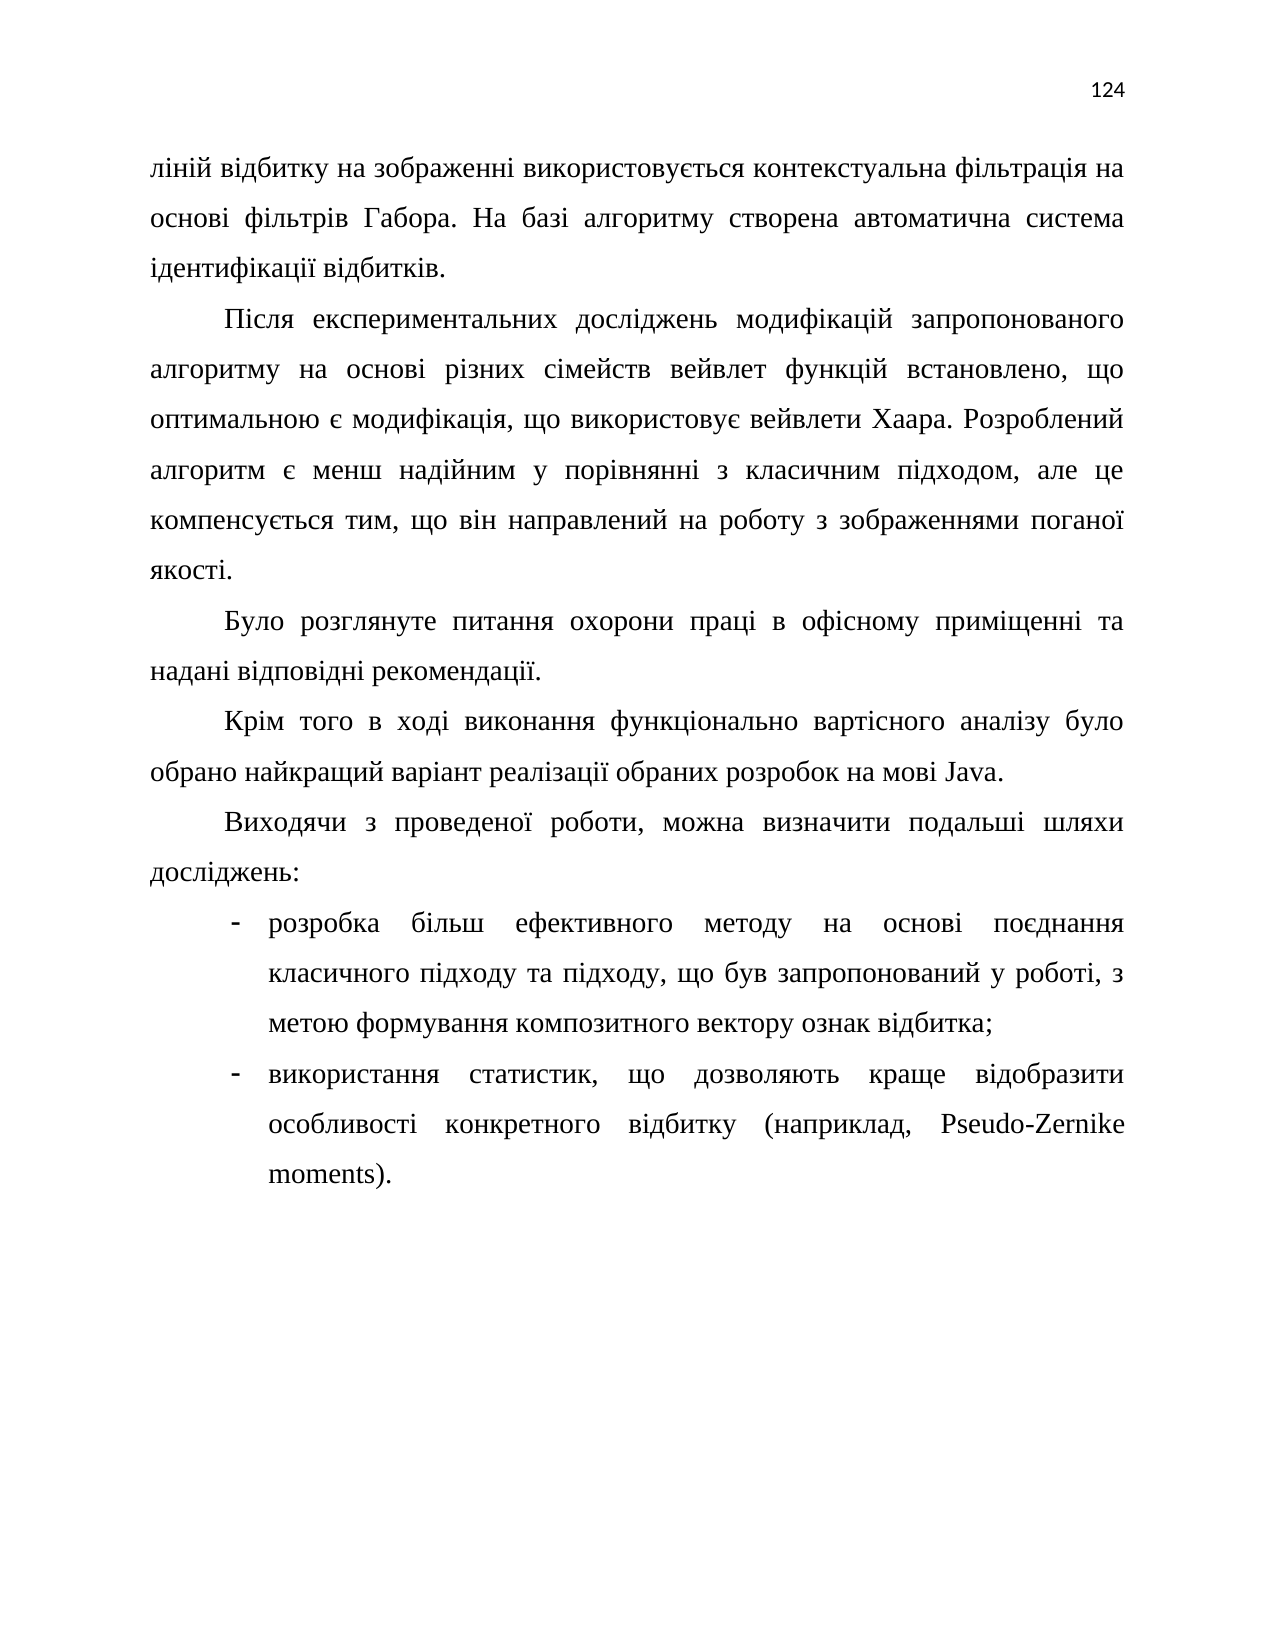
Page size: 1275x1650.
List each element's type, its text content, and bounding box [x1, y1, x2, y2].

text Було розглянуте питання охорони праці в офісному приміщенні та надані відповідні рекомендації. [150, 603, 1125, 687]
text Після експериментальних досліджень модифікацій запропонованого алгоритму на основі різних сімейств вейвлет функцій встановлено, що оптимальною є модифікація, що використовує вейвлети Хаара. Розроблений алгоритм є менш надійним у порівнянні з класичним підходом, але це компенсується тим, що він направлений на роботу з зображеннями поганої якості. [150, 301, 1125, 586]
list використання статистик, що дозволяють краще відобразити особливості конкретного відбитку (наприклад, Pseudo-Zernike moments). [231, 1056, 1125, 1190]
list розробка більш ефективного методу на основі поєднання класичного підходу та підходу, що був запропонований у роботі, з метою формування композитного вектору ознак відбитка; [231, 905, 1125, 1039]
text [150, 150, 1125, 284]
text Крім того в ході виконання функціонально вартісного аналізу було обрано найкращий варіант реалізації обраних розробок на мові Java. [150, 703, 1125, 787]
text Виходячи з проведеної роботи, можна визначити подальші шляхи досліджень: [150, 804, 1125, 888]
